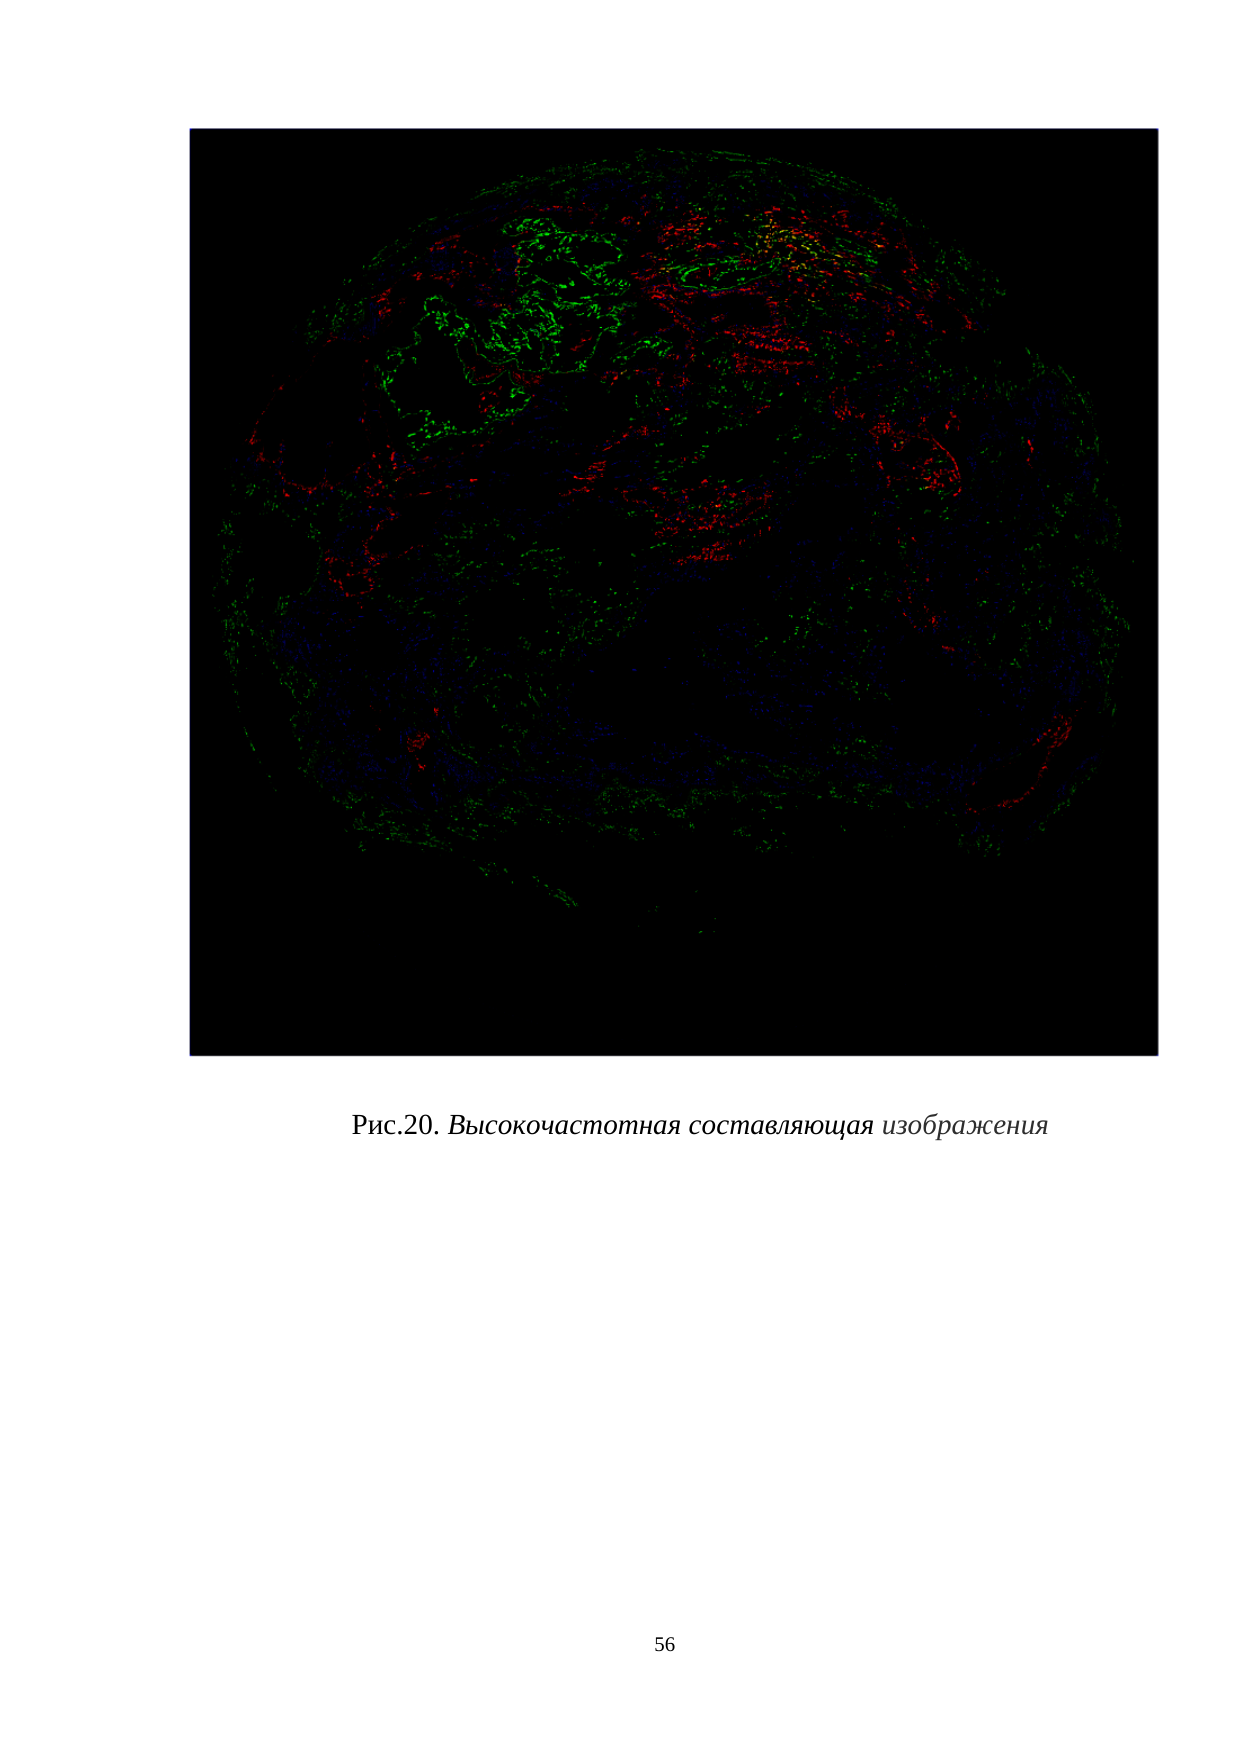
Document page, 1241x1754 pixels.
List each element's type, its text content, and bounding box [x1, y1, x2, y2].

picture [177, 118, 1168, 1070]
text Рис.20. Высокочастотная составляющая изображения [177, 1107, 1152, 1141]
